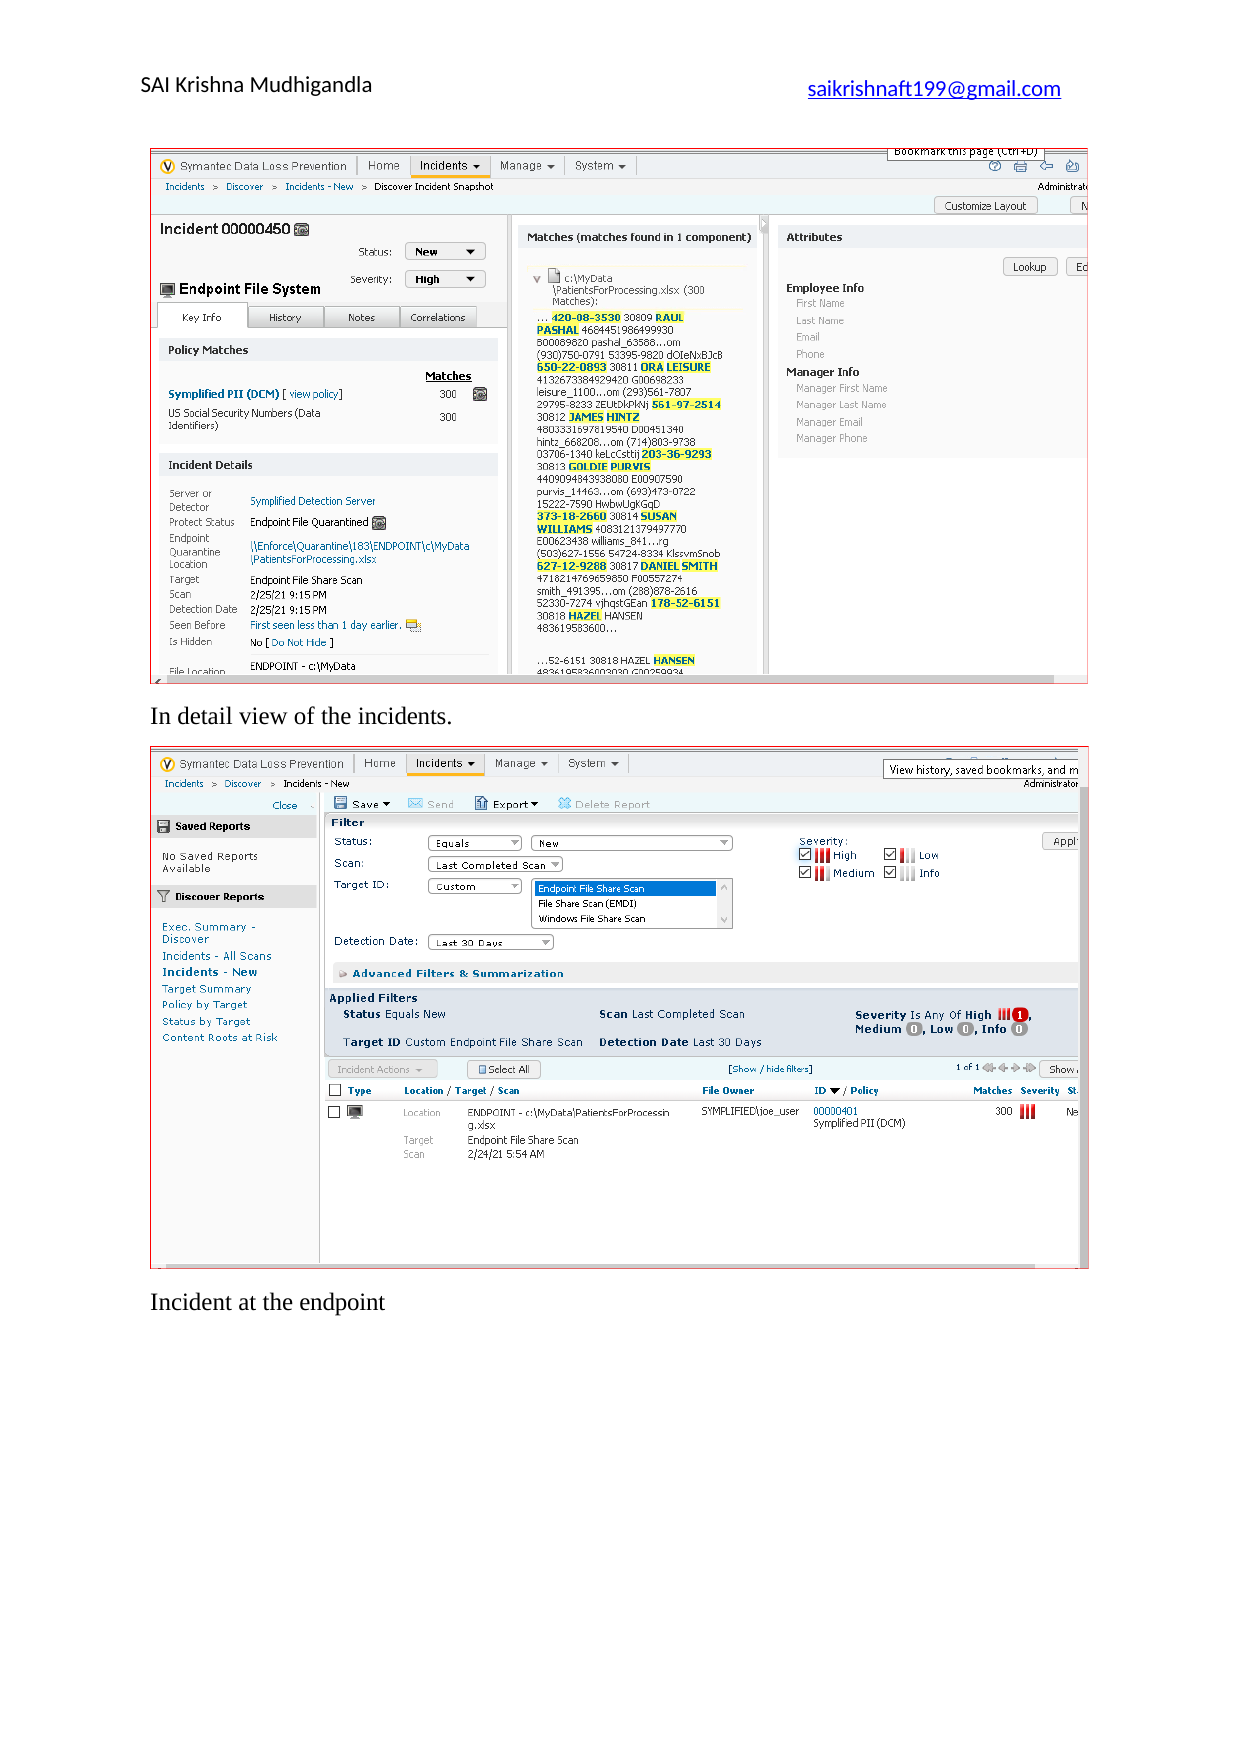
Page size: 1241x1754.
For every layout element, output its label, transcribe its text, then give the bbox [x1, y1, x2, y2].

text In detail view of the incidents. [150, 701, 1103, 730]
text Incident at the endpoint [150, 762, 1103, 1316]
picture [150, 746, 1089, 762]
picture [150, 148, 1088, 684]
